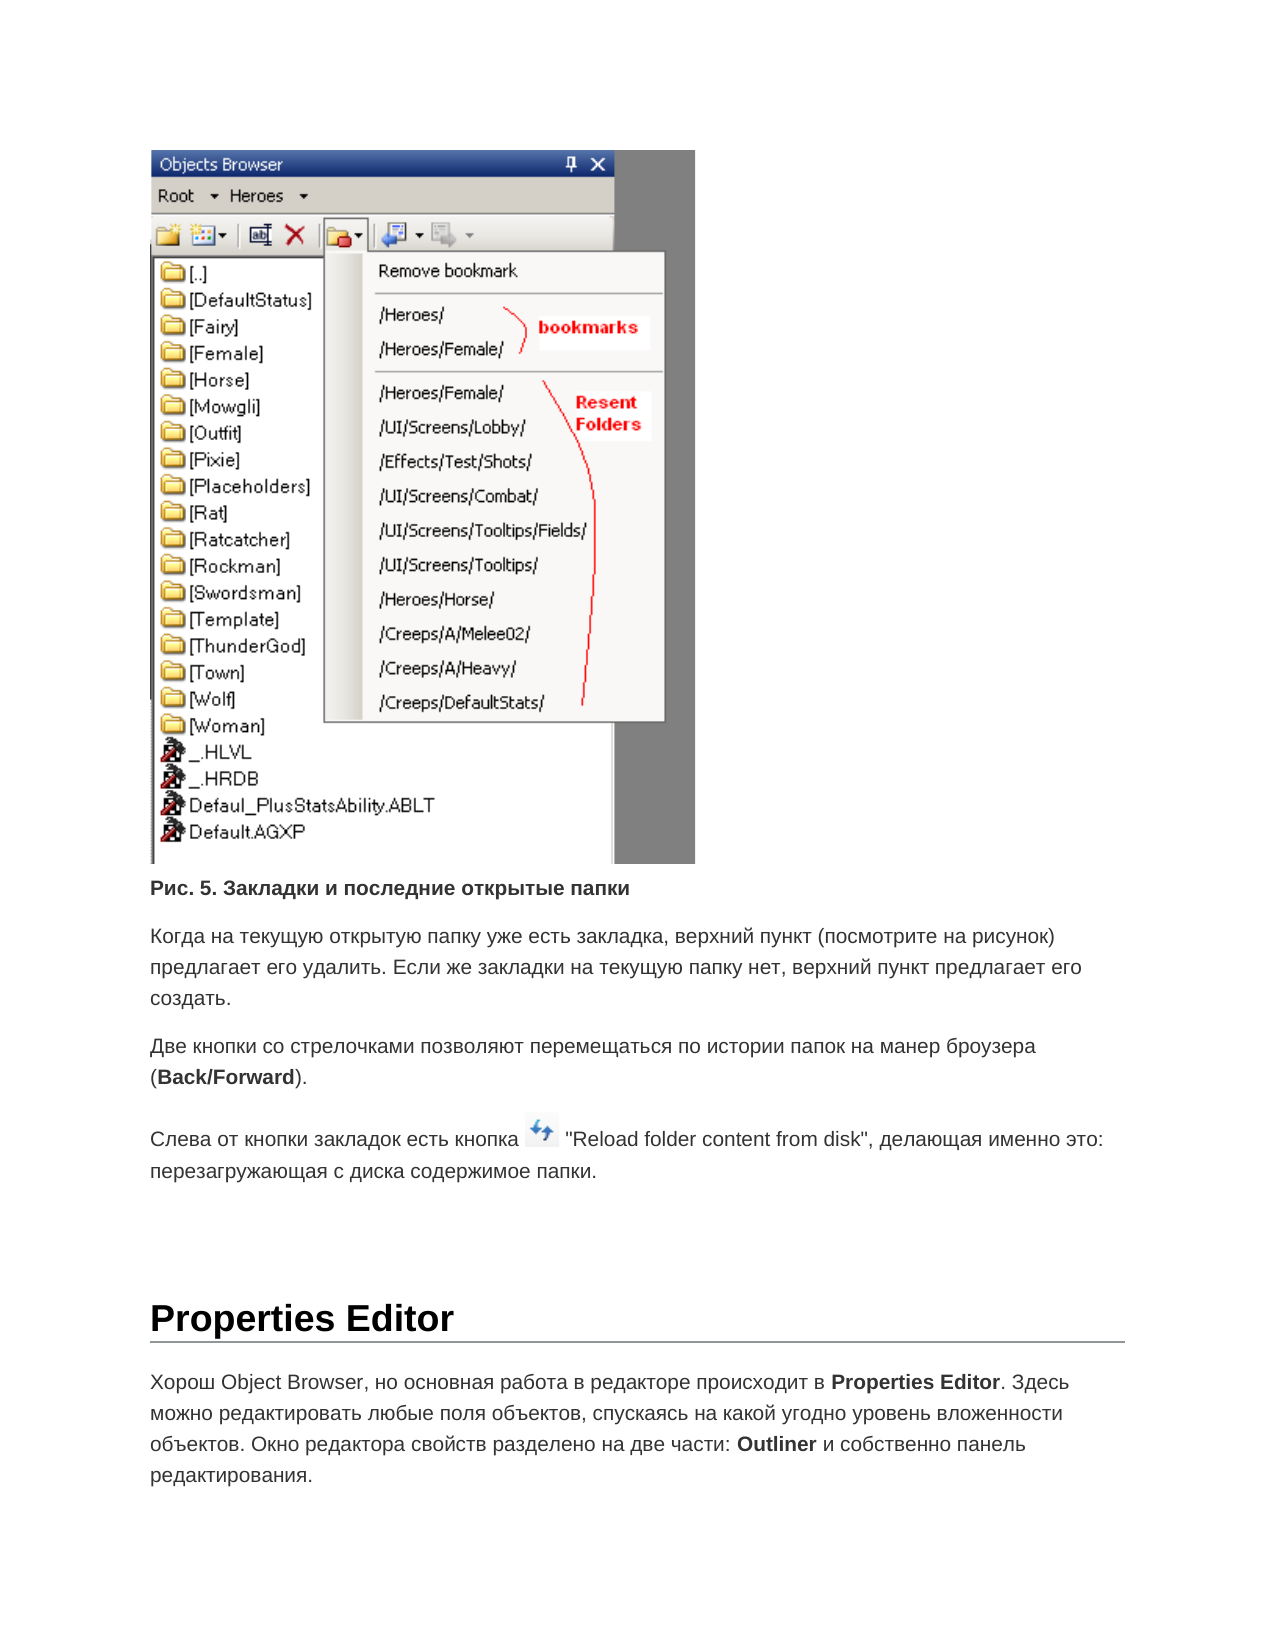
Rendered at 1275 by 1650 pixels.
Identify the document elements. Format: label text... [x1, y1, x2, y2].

text Две кнопки со стрелочками позволяют перемещаться по истории папок на манер броузера (Back/Forward). [150, 1033, 1125, 1089]
subtitle Properties Editor [150, 1296, 1125, 1341]
text Слева от кнопки закладок есть кнопка "Reload folder content from disk", делающая именно это: перезагружающая с диска содержимое папки. [150, 1112, 1125, 1182]
picture [525, 1112, 560, 1147]
text Когда на текущую открытую папку уже есть закладка, верхний пункт (посмотрите на рисунок) предлагает его удалить. Если же закладки на текущую папку нет, верхний пункт предлагает его создать. [150, 923, 1125, 1010]
text Хорош Object Browser, но основная работа в редакторе происходит в Properties Editor. Здесь можно редактировать любые поля объектов, спускаясь на какой угодно уровень вложенности объектов. Окно редактора свойств разделено на две части: Outliner и собственно панель редактирования. [150, 1370, 1125, 1487]
picture [150, 150, 696, 864]
